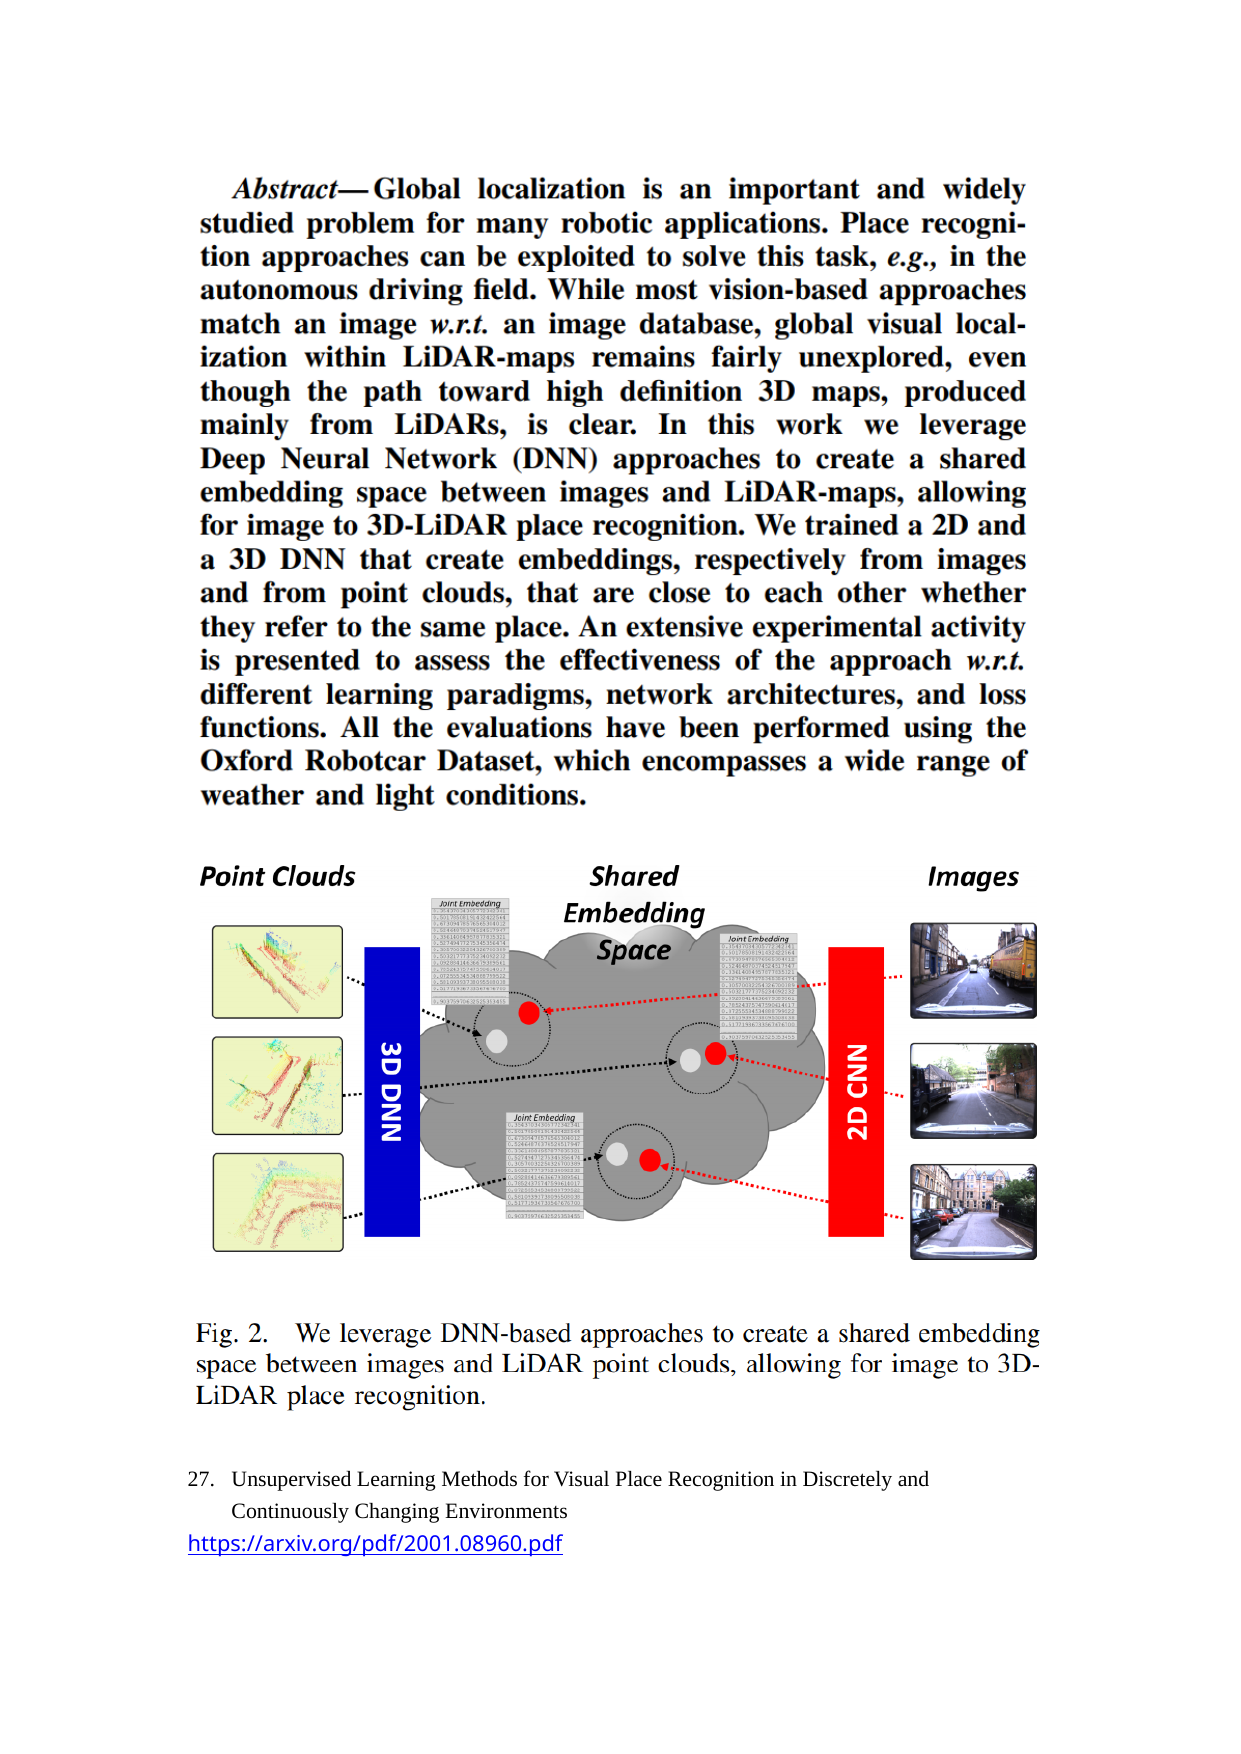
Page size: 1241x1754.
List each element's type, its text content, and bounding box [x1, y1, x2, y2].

picture [187, 162, 1053, 817]
text https://arxiv.org/pdf/2001.08960.pdf [187, 1527, 1053, 1559]
picture [187, 844, 1053, 1420]
text Unsupervised Learning Methods for Visual Place Recognition in Discretely and Continuously Changing Environments [187, 1462, 1053, 1527]
